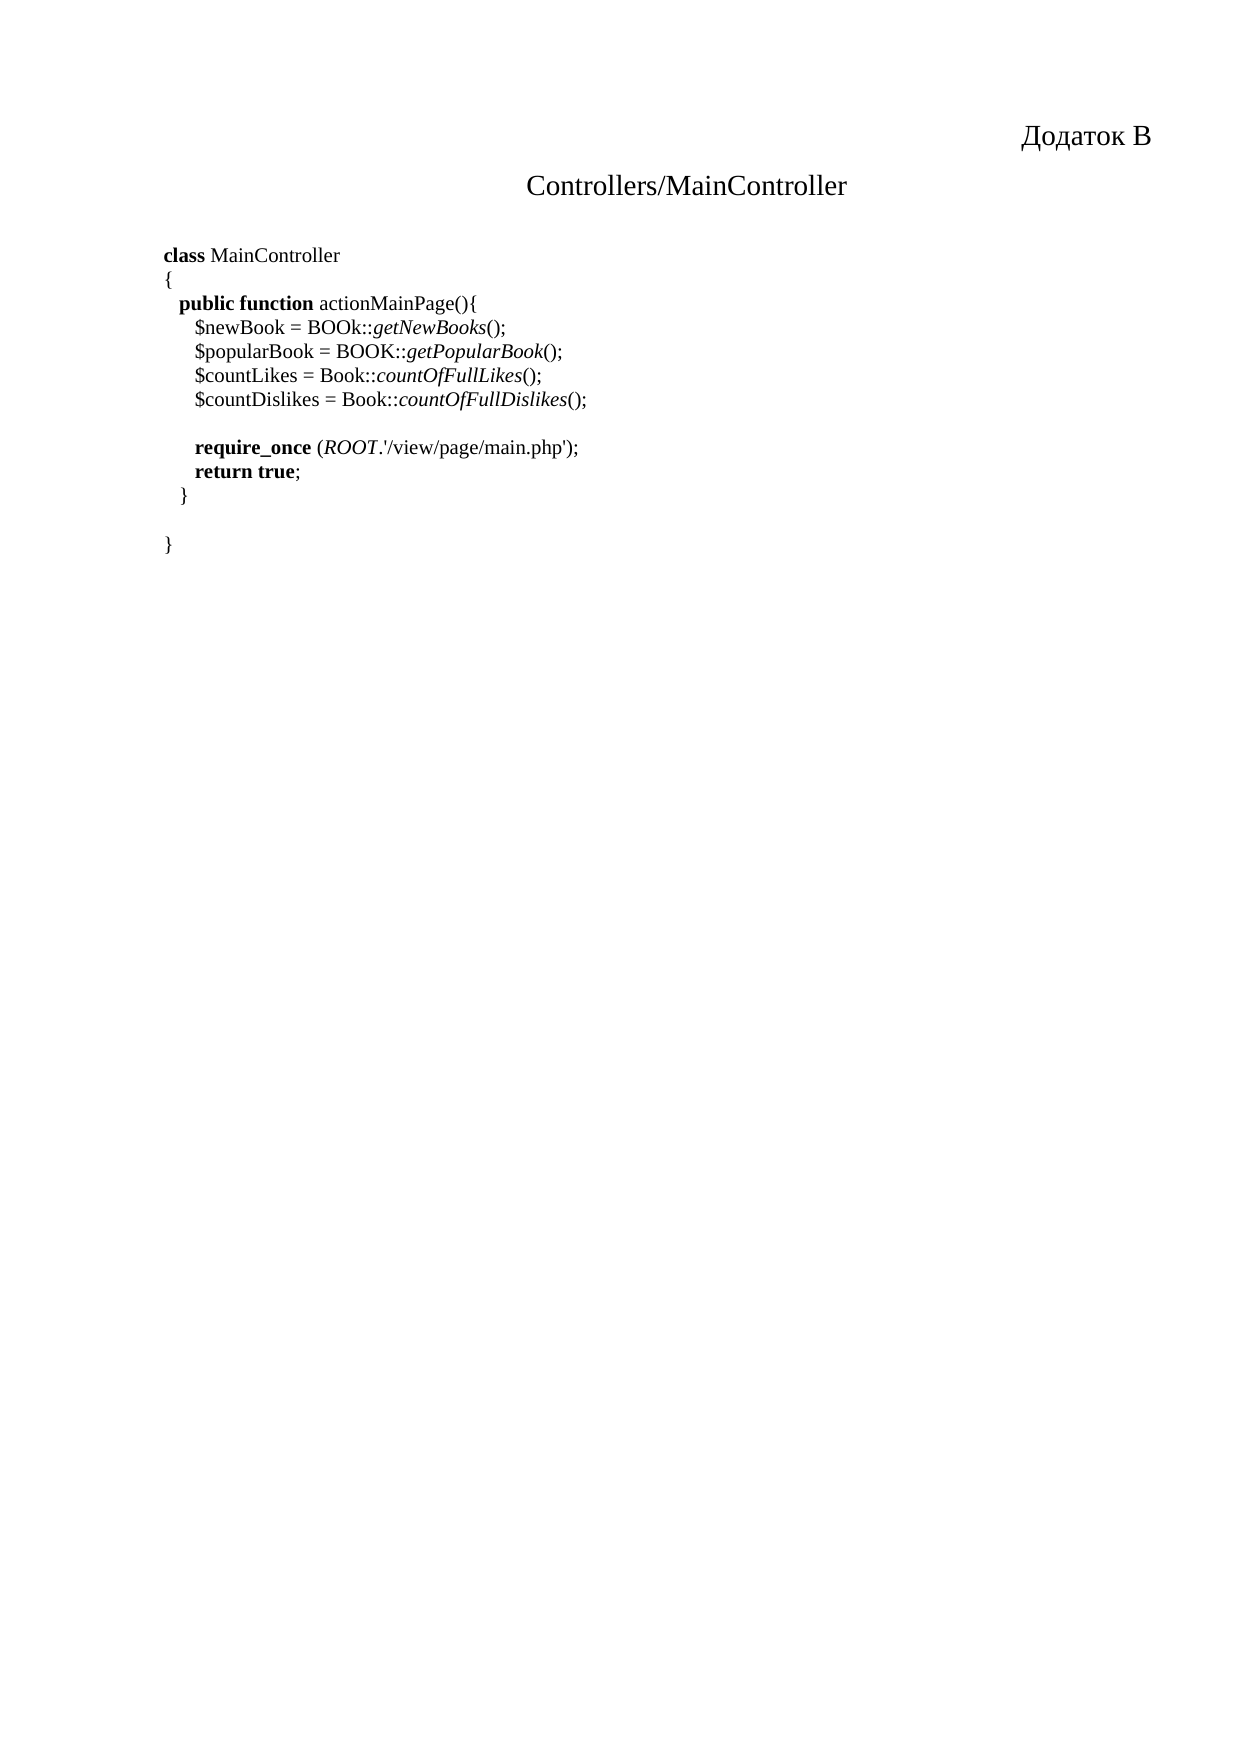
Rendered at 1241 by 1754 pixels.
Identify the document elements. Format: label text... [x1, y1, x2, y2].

text Додаток В [148, 118, 1152, 152]
text Controllers/MainController [148, 168, 1152, 202]
text class MainController { public function actionMainPage(){ $newBook = BOOk::getNewBooks(); $popularBook = BOOK::getPopularBook(); $countLikes = Book::countOfFullLikes(); $countDislikes = Book::countOfFullDislikes(); require_once (ROOT.'/view/page/main.php'); return true; } } [148, 219, 1152, 556]
